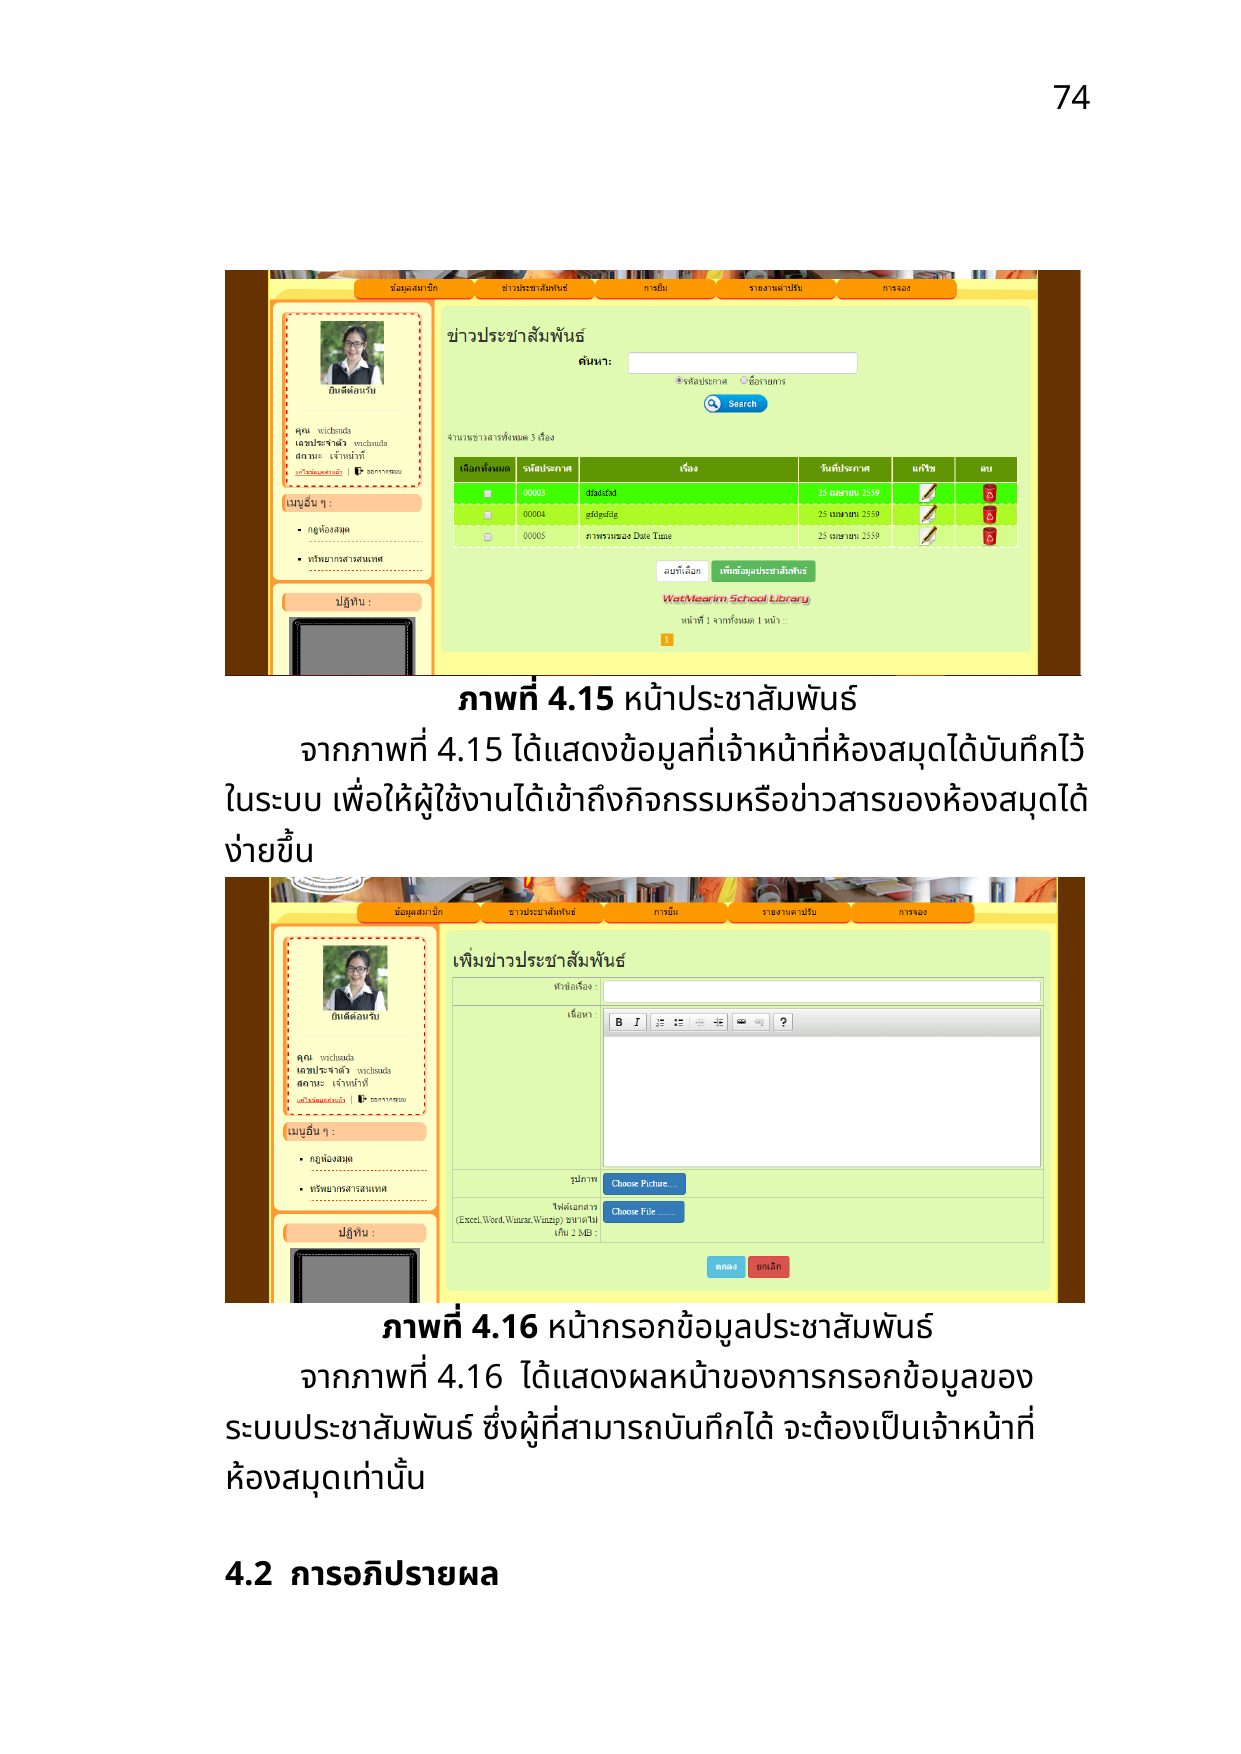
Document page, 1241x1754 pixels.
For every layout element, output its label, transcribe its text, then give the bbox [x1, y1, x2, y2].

text ภาพที่ 4.16 หน้ากรอกข้อมูลประชาสัมพันธ์ [225, 1303, 1090, 1353]
picture [225, 270, 1082, 676]
text จากภาพที่ 4.16 ได้แสดงผลหน้าของการกรอกข้อมูลของระบบประชาสัมพันธ์ ซึ่งผู้ที่สามารถบันทึกได้ จะต้องเป็นเจ้าหน้าที่ห้องสมุดเท่านั้น [225, 1353, 1090, 1505]
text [225, 225, 1090, 675]
text ภาพที่ 4.15 หน้าประชาสัมพันธ์ [225, 675, 1090, 726]
text จากภาพที่ 4.15 ได้แสดงข้อมูลที่เจ้าหน้าที่ห้องสมุดได้บันทึกไว้ในระบบ เพื่อให้ผู้ใช้งานได้เข้าถึงกิจกรรมหรือข่าวสารของห้องสมุดได้ง่ายขึ้น [225, 726, 1090, 877]
picture [225, 877, 1085, 1303]
text 4.2 การอภิปรายผล [225, 1550, 1090, 1601]
